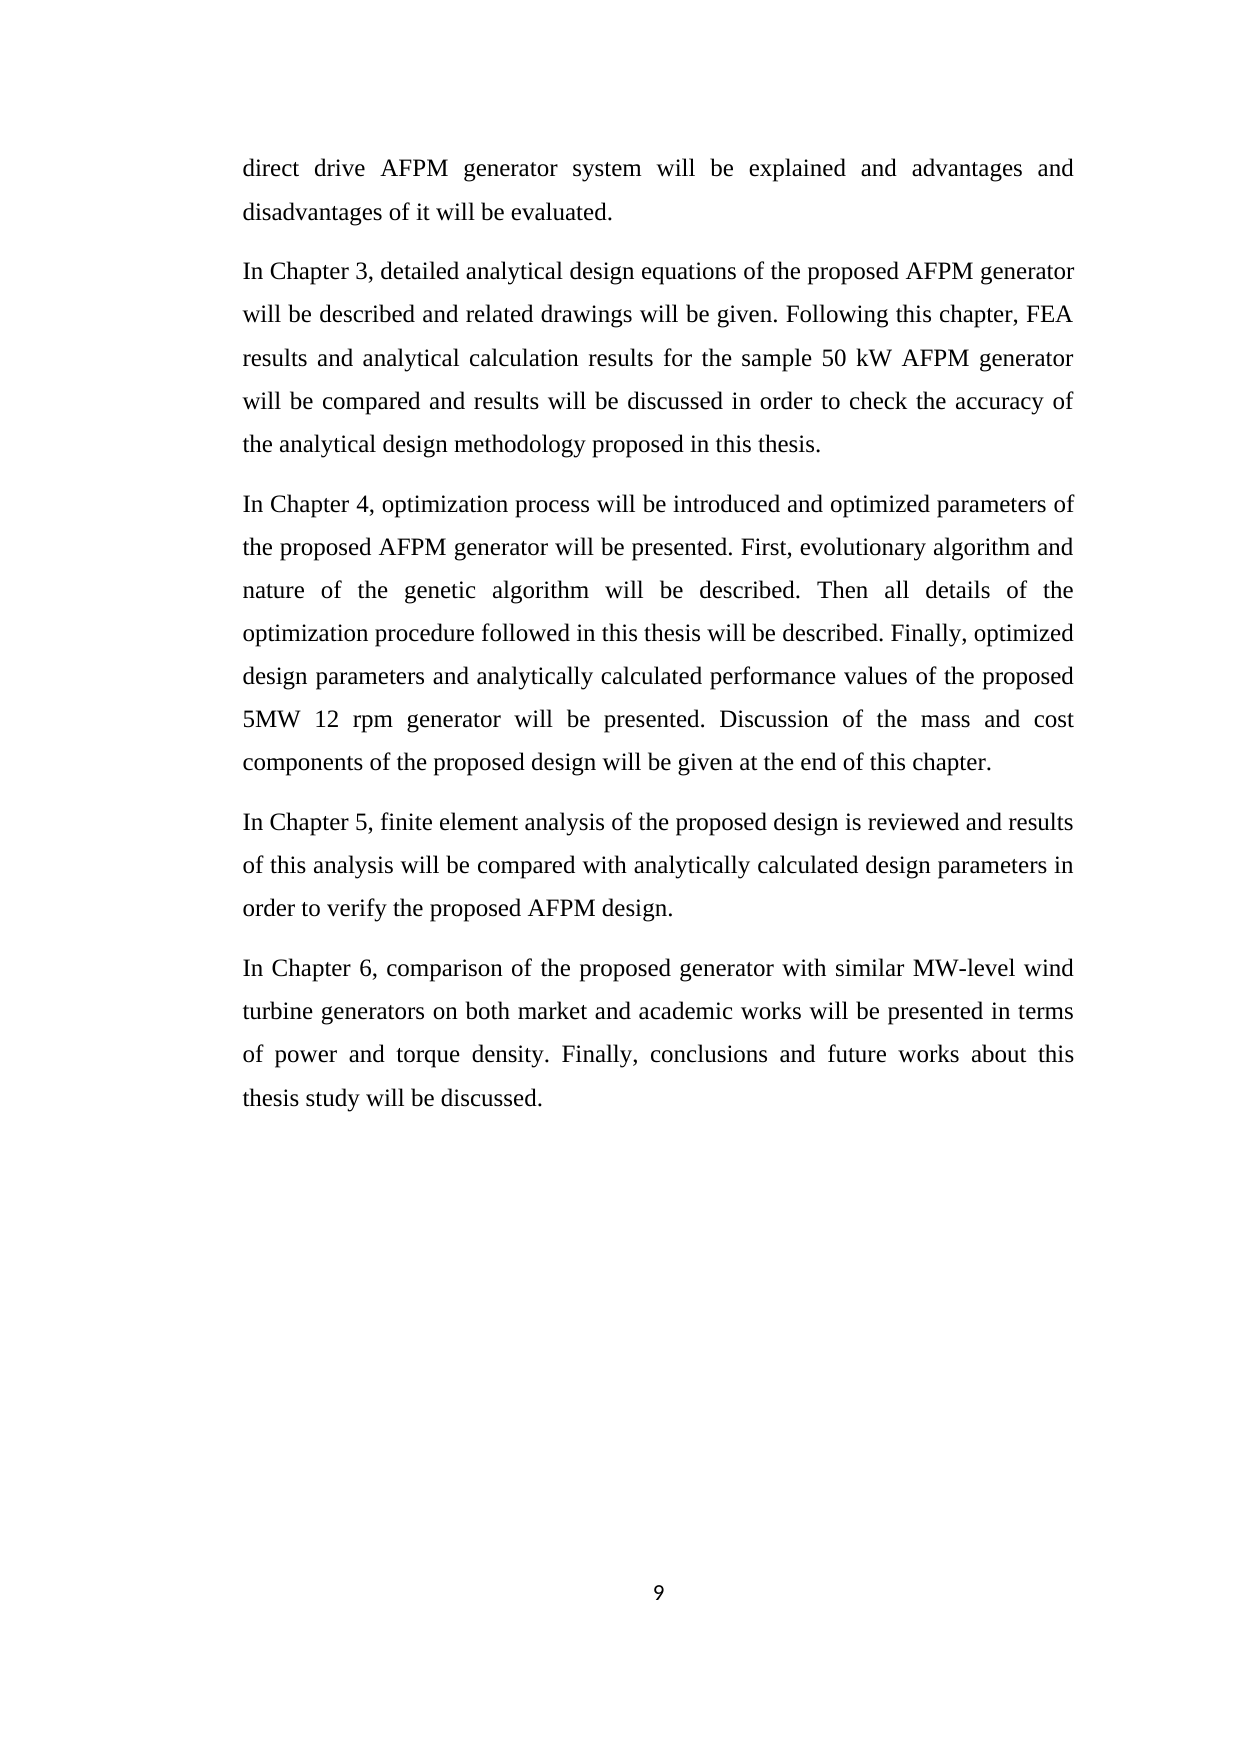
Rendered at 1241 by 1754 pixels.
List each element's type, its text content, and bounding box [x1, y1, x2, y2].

text In Chapter 3, detailed analytical design equations of the proposed AFPM generator will be described and related drawings will be given. Following this chapter, FEA results and analytical calculation results for the sample 50 kW AFPM generator will be compared and results will be discussed in order to check the accuracy of the analytical design methodology proposed in this thesis. [242, 256, 1075, 458]
text In Chapter 5, finite element analysis of the proposed design is reviewed and results of this analysis will be compared with analytically calculated design parameters in order to verify the proposed AFPM design. [242, 807, 1075, 922]
text In Chapter 4, optimization process will be introduced and optimized parameters of the proposed AFPM generator will be presented. First, evolutionary algorithm and nature of the genetic algorithm will be described. Then all details of the optimization procedure followed in this thesis will be described. Finally, optimized design parameters and analytically calculated performance values of the proposed 5MW 12 rpm generator will be presented. Discussion of the mass and cost components of the proposed design will be given at the end of this chapter. [242, 489, 1075, 776]
text In Chapter 6, comparison of the proposed generator with similar MW-level wind turbine generators on both market and academic works will be presented in terms of power and torque density. Finally, conclusions and future works about this thesis study will be discussed. [242, 953, 1075, 1111]
